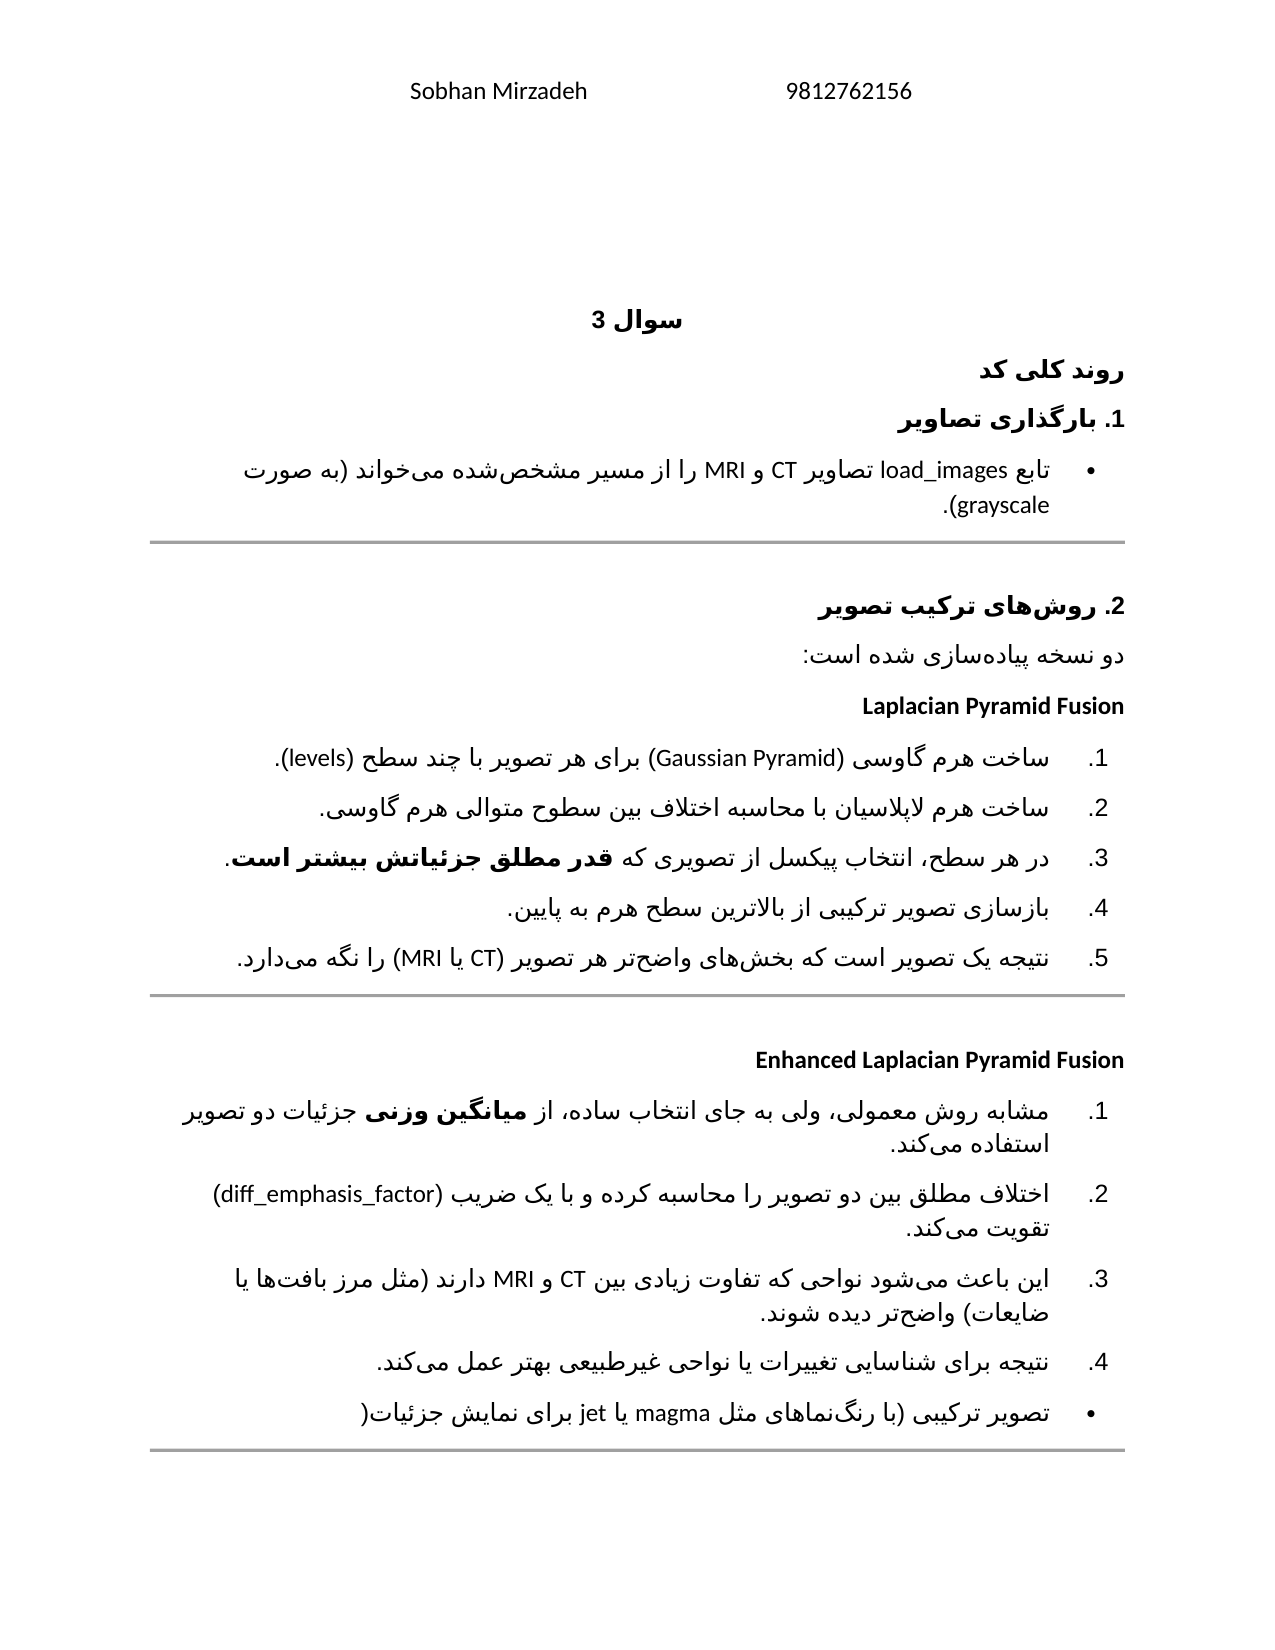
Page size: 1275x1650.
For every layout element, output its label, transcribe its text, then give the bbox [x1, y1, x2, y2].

list این باعث می‌شود نواحی که تفاوت زیادی بین CT و MRI دارند (مثل مرز بافت‌ها یا ضایعات) واضح‌تر دیده شوند. [150, 1263, 1087, 1326]
list مشابه روش معمولی، ولی به جای انتخاب ساده، از میانگین وزنی جزئیات دو تصویر استفاده می‌کند. [150, 1096, 1087, 1157]
text 2. روش‌های ترکیب تصویر [150, 591, 1125, 619]
text Laplacian Pyramid Fusion [150, 690, 1125, 721]
text سوال 3 [150, 305, 1125, 334]
text 1. بارگذاری تصاویر [150, 404, 1125, 433]
list ساخت هرم گاوسی (Gaussian Pyramid) برای هر تصویر با چند سطح (levels). [150, 742, 1087, 772]
list تصویر ترکیبی (با رنگ‌نماهای مثل magma یا jet برای نمایش جزئیات( [150, 1397, 1087, 1427]
list نتیجه برای شناسایی تغییرات یا نواحی غیرطبیعی بهتر عمل می‌کند. [150, 1347, 1087, 1376]
list ساخت هرم لاپلاسیان با محاسبه اختلاف بین سطوح متوالی هرم گاوسی. [150, 793, 1087, 822]
text دو نسخه پیاده‌سازی شده است: [150, 640, 1125, 669]
list بازسازی تصویر ترکیبی از بالاترین سطح هرم به پایین. [150, 893, 1087, 921]
list تابع load_images تصاویر CT و MRI را از مسیر مشخص‌شده می‌خواند (به صورت grayscale). [150, 454, 1087, 519]
list اختلاف مطلق بین دو تصویر را محاسبه کرده و با یک ضریب (diff_emphasis_factor) تقویت می‌کند. [150, 1178, 1087, 1242]
text Enhanced Laplacian Pyramid Fusion [150, 1044, 1125, 1074]
list نتیجه یک تصویر است که بخش‌های واضح‌تر هر تصویر (CT یا MRI) را نگه می‌دارد. [150, 942, 1087, 973]
text روند کلی کد [150, 355, 1125, 383]
list در هر سطح، انتخاب پیکسل از تصویری که قدر مطلق جزئیاتش بیشتر است. [150, 843, 1087, 872]
